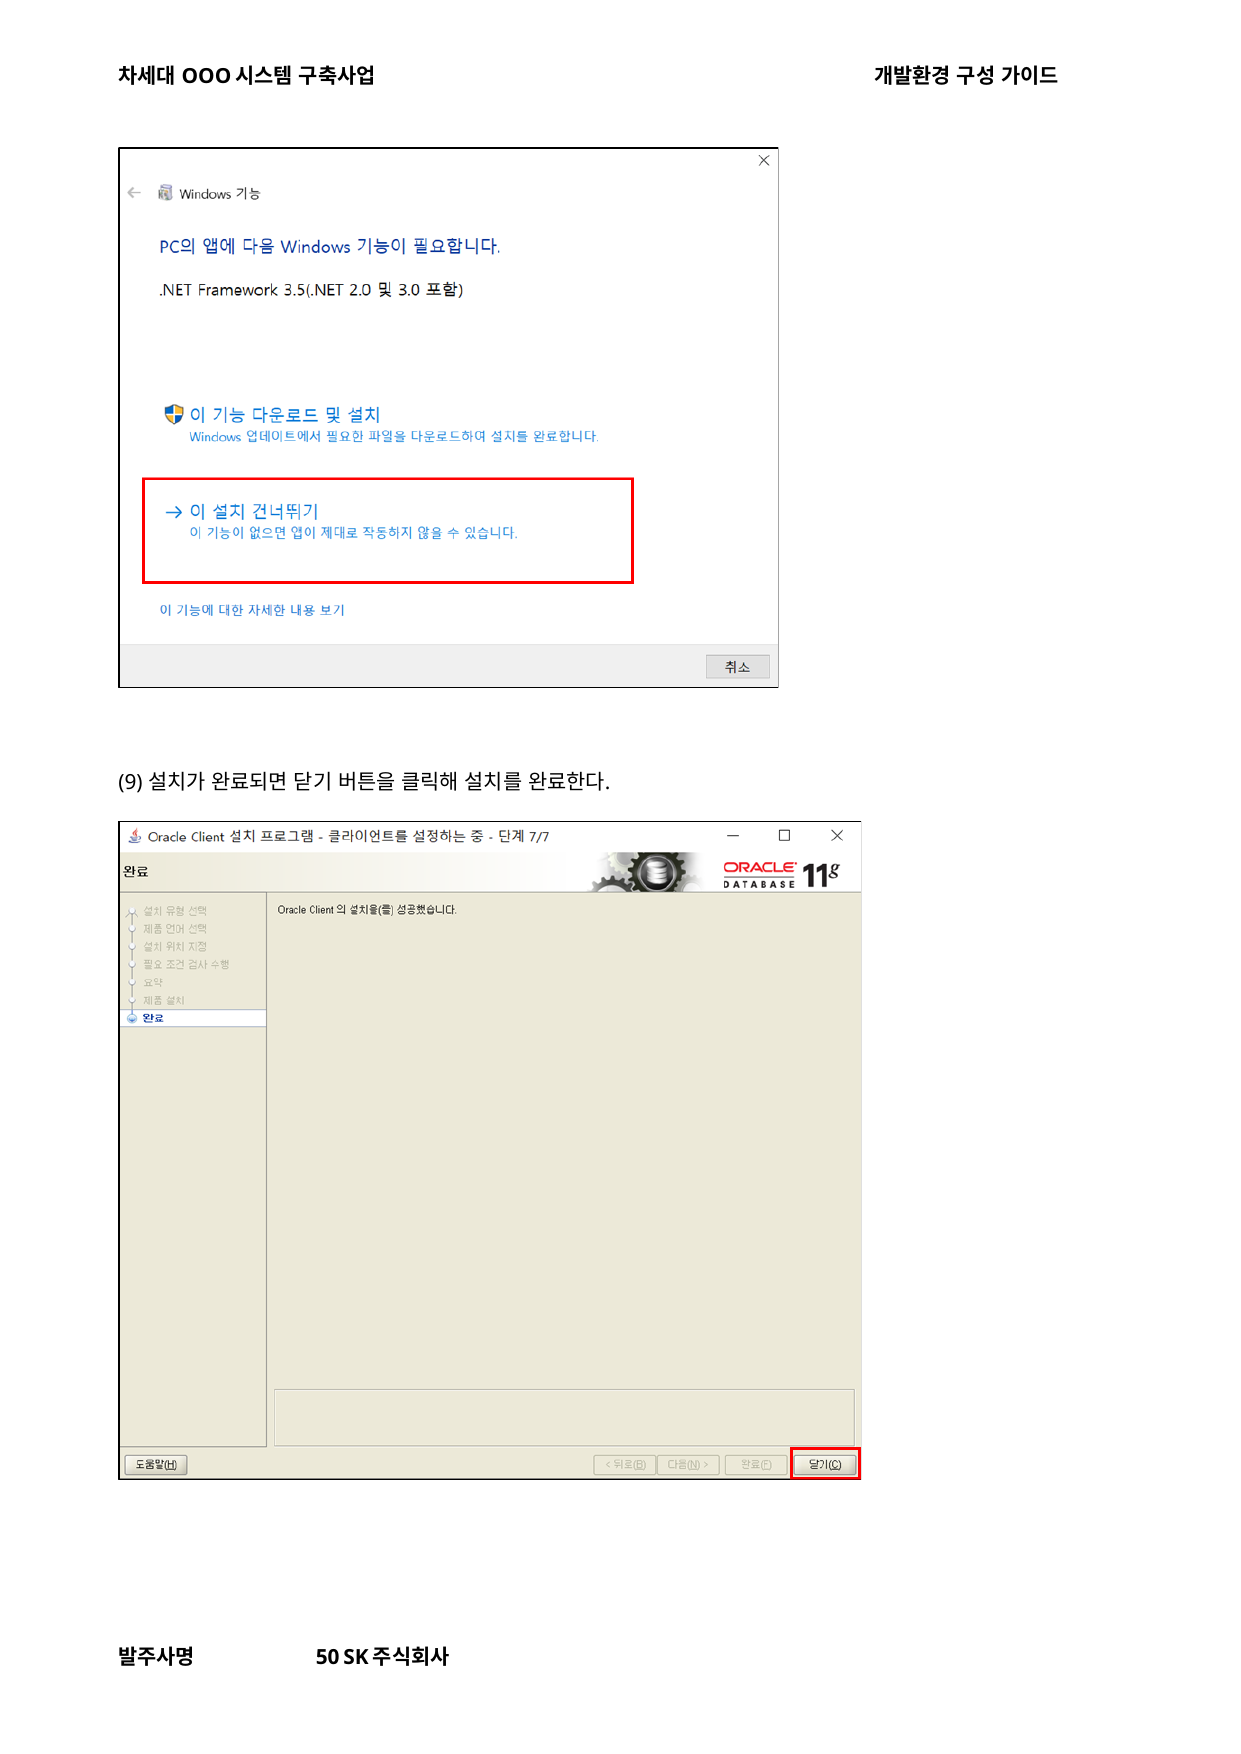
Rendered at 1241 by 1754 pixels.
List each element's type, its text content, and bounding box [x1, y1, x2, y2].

picture [118, 147, 779, 688]
picture [118, 821, 862, 1480]
text (9) 설치가 완료되면 닫기 버튼을 클릭해 설치를 완료한다. [118, 765, 1122, 796]
